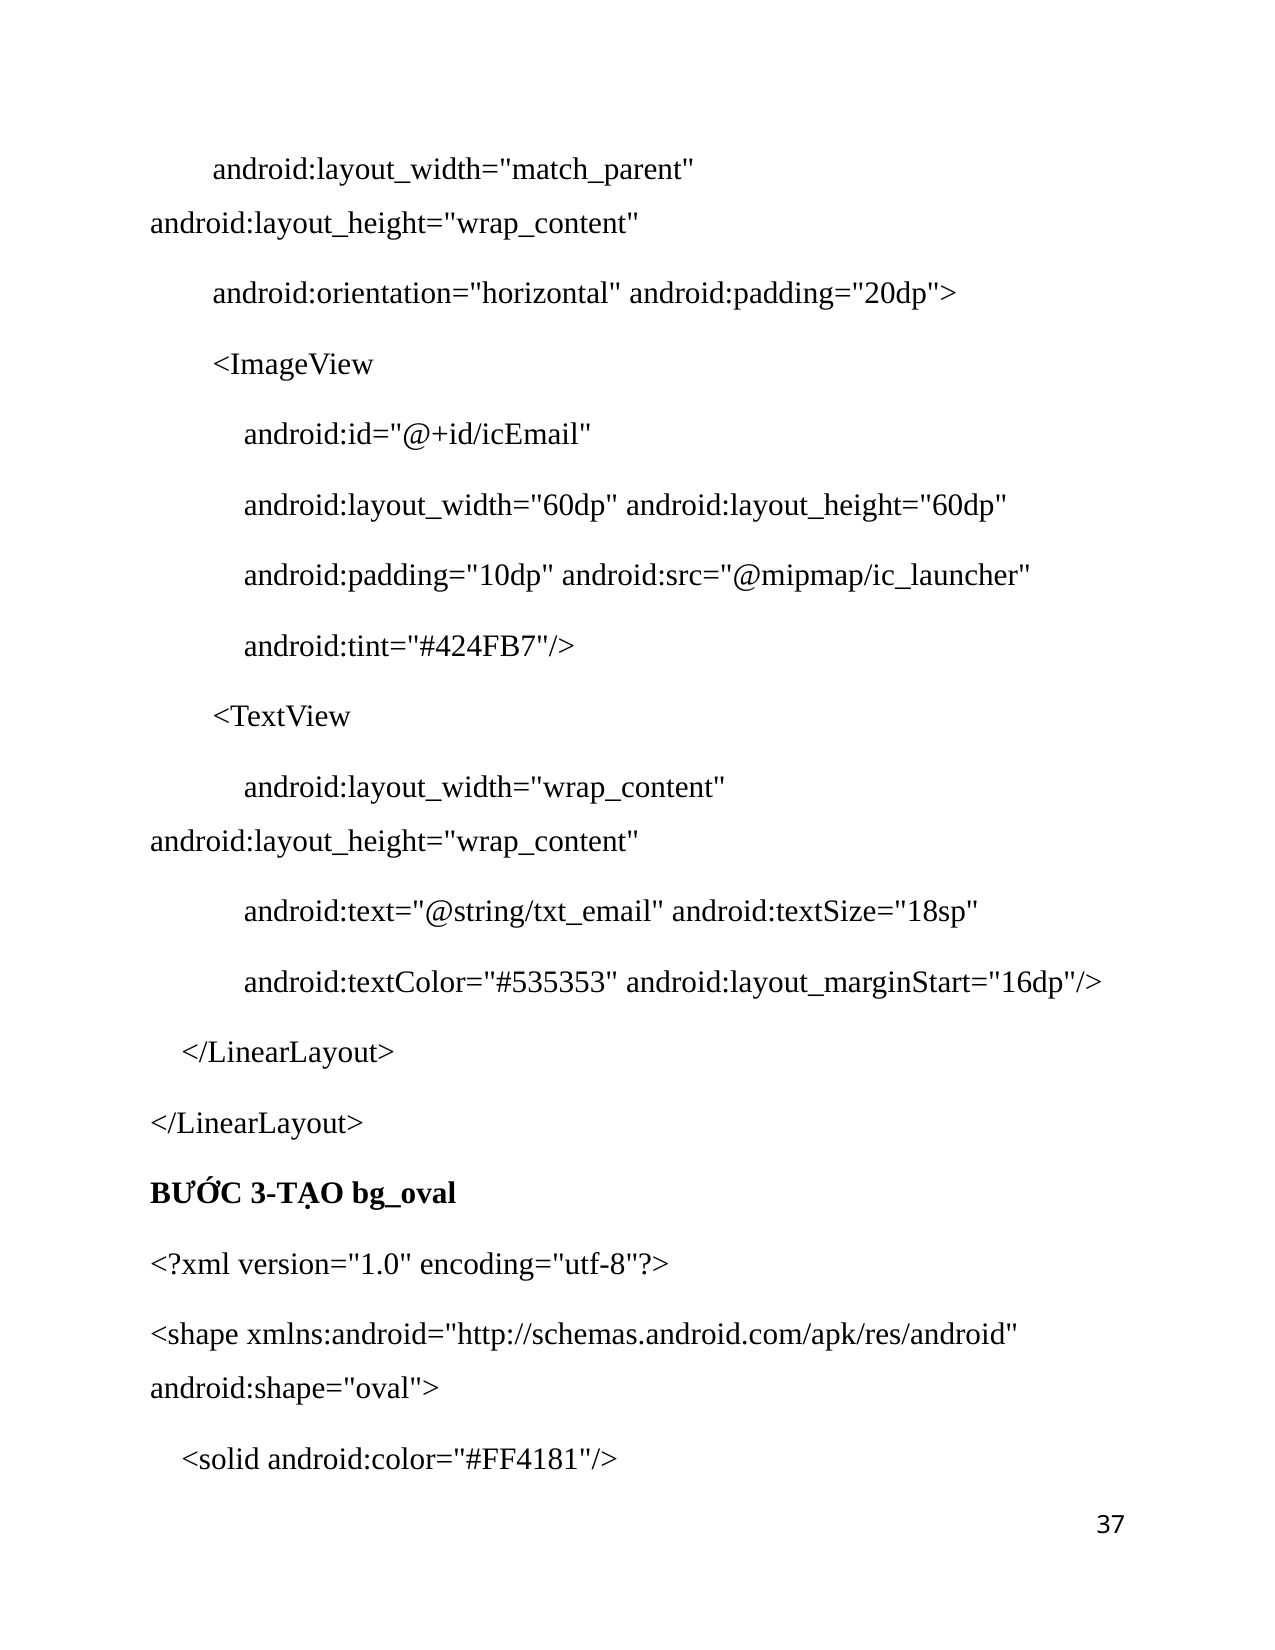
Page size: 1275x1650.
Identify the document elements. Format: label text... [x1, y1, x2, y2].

text android:id="@+id/icEmail" [150, 415, 1125, 451]
text <TextView [150, 697, 1125, 733]
text </LinearLayout> [150, 1033, 1125, 1069]
text android:tint="#424FB7"/> [150, 627, 1125, 663]
text android:padding="10dp" android:src="@mipmap/ic_launcher" [150, 556, 1125, 592]
text <?xml version="1.0" encoding="utf-8"?> [150, 1245, 1125, 1281]
text android:textColor="#535353" android:layout_marginStart="16dp"/> [150, 963, 1125, 999]
text </LinearLayout> [150, 1104, 1125, 1140]
text <solid android:color="#FF4181"/> [150, 1440, 1125, 1476]
text android:orientation="horizontal" android:padding="20dp"> [150, 274, 1125, 310]
text android:layout_width="wrap_content" android:layout_height="wrap_content" [150, 768, 1125, 858]
text android:layout_width="match_parent" android:layout_height="wrap_content" [150, 150, 1125, 240]
text BƯỚC 3-TẠO bg_oval [150, 1174, 1125, 1210]
text android:layout_width="60dp" android:layout_height="60dp" [150, 486, 1125, 522]
text android:text="@string/txt_email" android:textSize="18sp" [150, 892, 1125, 928]
text <ImageView [150, 345, 1125, 381]
text <shape xmlns:android="http://schemas.android.com/apk/res/android" android:shape="oval"> [150, 1316, 1125, 1405]
